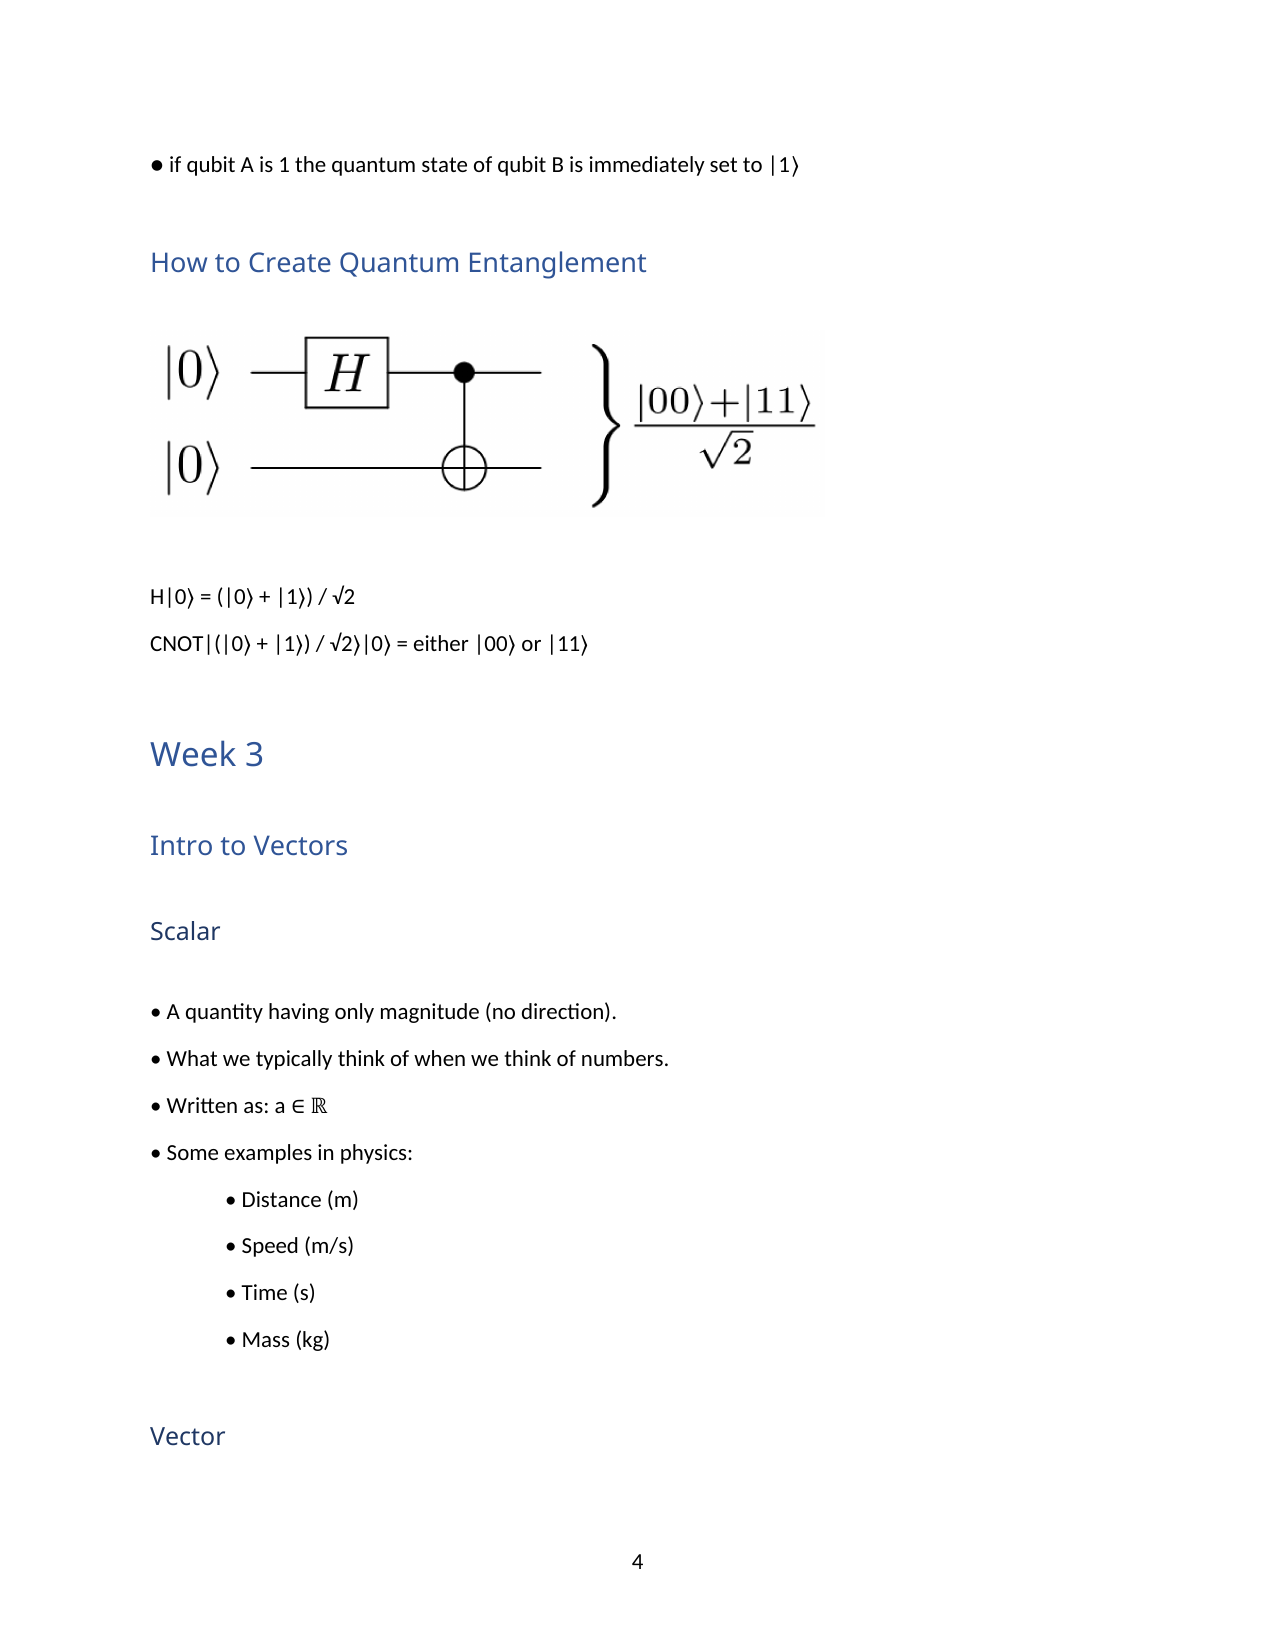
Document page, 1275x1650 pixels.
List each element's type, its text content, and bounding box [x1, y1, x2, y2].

text • A quantity having only magnitude (no direction). [150, 997, 1125, 1025]
text H|0⟩ = (|0⟩ + |1⟩) / √2 [150, 582, 1125, 610]
subtitle How to Create Quantum Entanglement [150, 244, 1125, 281]
text • Time (s) [225, 1278, 1125, 1306]
text CNOT|(|0⟩ + |1⟩) / √2⟩|0⟩ = either |00⟩ or |11⟩ [150, 629, 1125, 657]
text • Written as: a ∈ ℝ [150, 1091, 1125, 1119]
text • Mass (kg) [225, 1325, 1125, 1353]
subtitle Vector [150, 1419, 1125, 1453]
picture [150, 330, 825, 517]
text ● if qubit A is 1 the quantum state of qubit B is immediately set to |1⟩ [150, 150, 1125, 178]
subtitle Week 3 [150, 731, 1125, 776]
text • What we typically think of when we think of numbers. [150, 1044, 1125, 1072]
text • Distance (m) [225, 1185, 1125, 1213]
subtitle Scalar [150, 913, 1125, 948]
text • Speed (m/s) [225, 1232, 1125, 1259]
text • Some examples in physics: [150, 1138, 1125, 1166]
subtitle Intro to Vectors [150, 827, 1125, 864]
